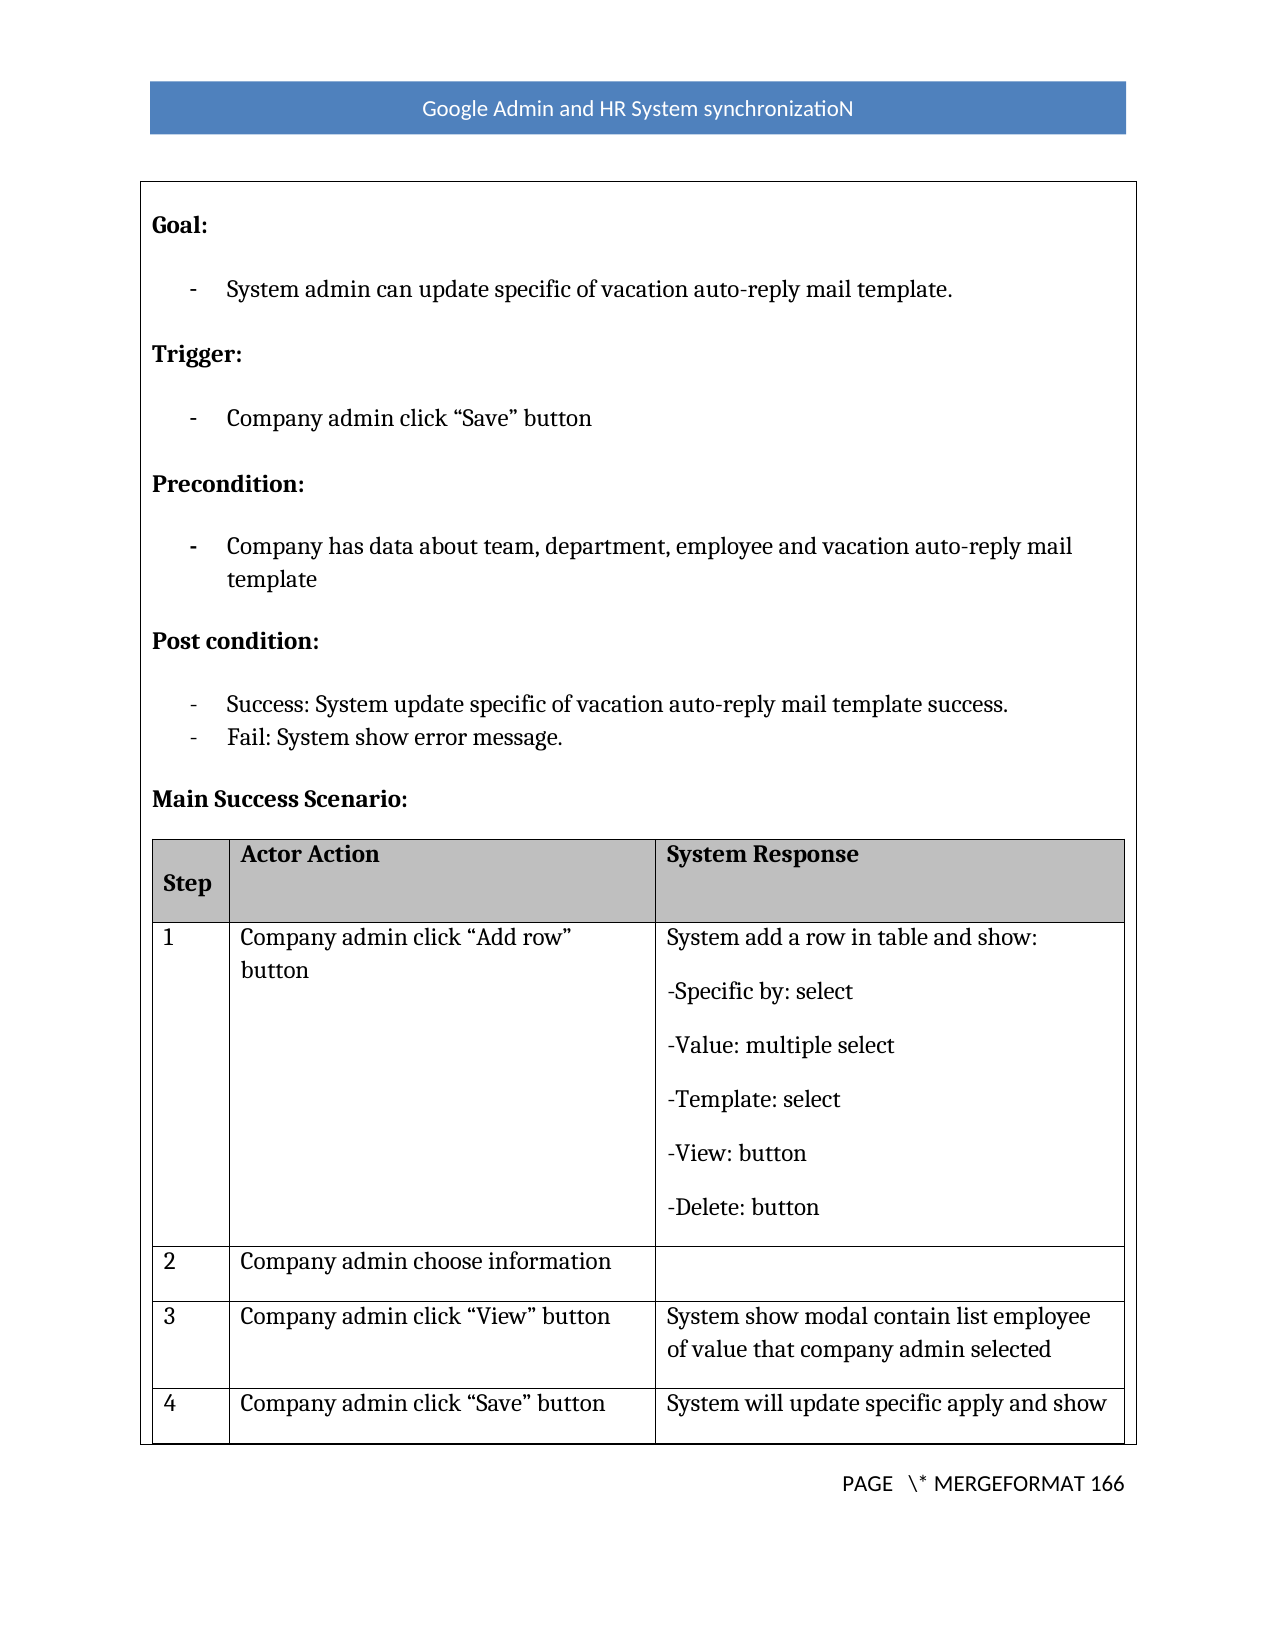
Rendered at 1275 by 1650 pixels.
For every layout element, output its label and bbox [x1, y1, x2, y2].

table_cell [141, 182, 1136, 1444]
